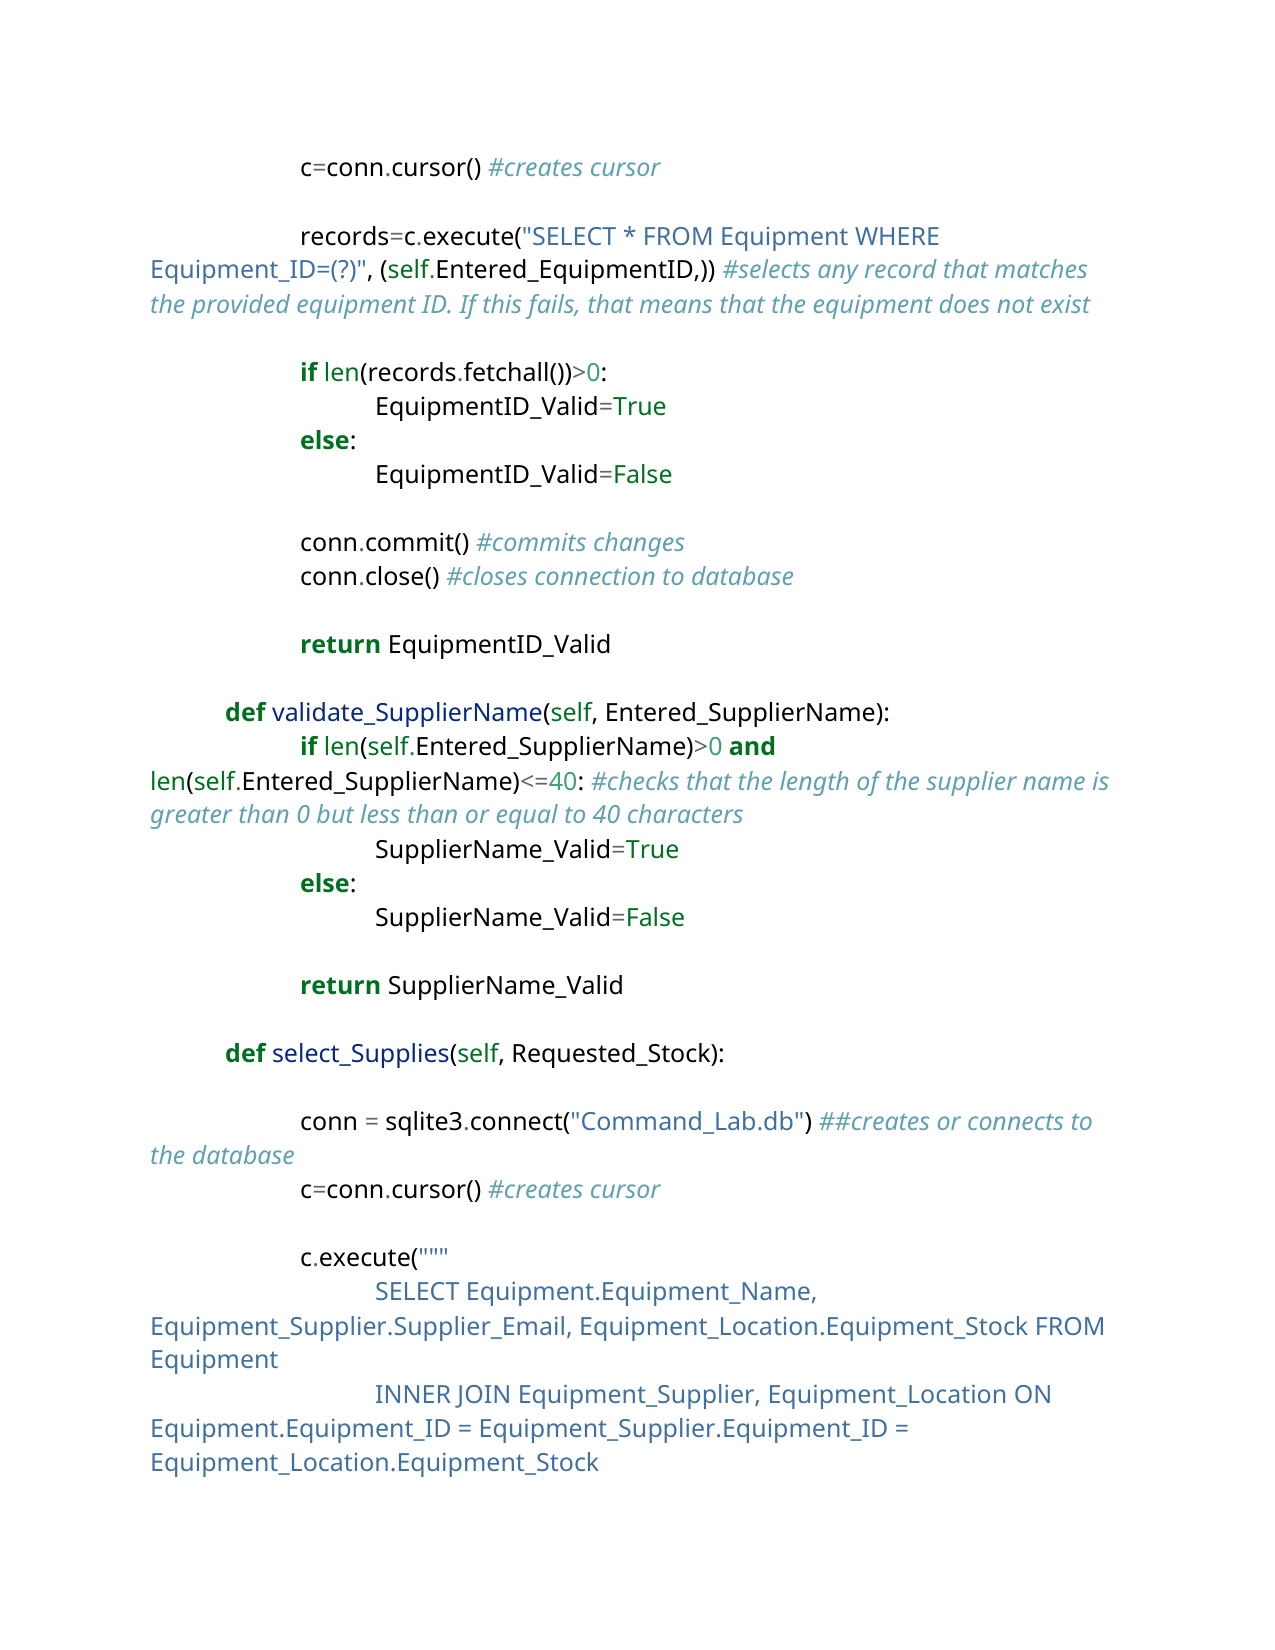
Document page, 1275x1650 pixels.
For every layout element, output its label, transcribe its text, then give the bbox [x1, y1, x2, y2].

text return SupplierName_Valid [150, 967, 1125, 1002]
text SupplierName_Valid=True [150, 831, 1125, 865]
text EquipmentID_Valid=False [150, 457, 1125, 491]
text c.execute(""" [150, 1240, 1125, 1274]
text c=conn.cursor() #creates cursor [150, 1172, 1125, 1206]
text if len(self.Entered_SupplierName)>0 and len(self.Entered_SupplierName)<=40: #checks that the length of the supplier name is greater than 0 but less than or equal to 40 characters [150, 729, 1125, 831]
text conn = sqlite3.connect("Command_Lab.db") ##creates or connects to the database [150, 1104, 1125, 1172]
text if len(records.fetchall())>0: [150, 354, 1125, 388]
text INNER JOIN Equipment_Supplier, Equipment_Location ON Equipment.Equipment_ID = Equipment_Supplier.Equipment_ID = Equipment_Location.Equipment_Stock [150, 1376, 1125, 1478]
text def select_Supplies(self, Requested_Stock): [150, 1036, 1125, 1070]
text SupplierName_Valid=False [150, 899, 1125, 933]
text return EquipmentID_Valid [150, 627, 1125, 661]
text else: [150, 865, 1125, 899]
text SELECT Equipment.Equipment_Name, Equipment_Supplier.Supplier_Email, Equipment_Location.Equipment_Stock FROM Equipment [150, 1274, 1125, 1376]
text else: [150, 422, 1125, 457]
text EquipmentID_Valid=True [150, 388, 1125, 422]
text conn.commit() #commits changes [150, 525, 1125, 559]
text def validate_SupplierName(self, Entered_SupplierName): [150, 695, 1125, 729]
text conn.close() #closes connection to database [150, 559, 1125, 593]
text records=c.execute("SELECT * FROM Equipment WHERE Equipment_ID=(?)", (self.Entered_EquipmentID,)) #selects any record that matches the provided equipment ID. If this fails, that means that the equipment does not exist [150, 218, 1125, 320]
text c=conn.cursor() #creates cursor [150, 150, 1125, 184]
